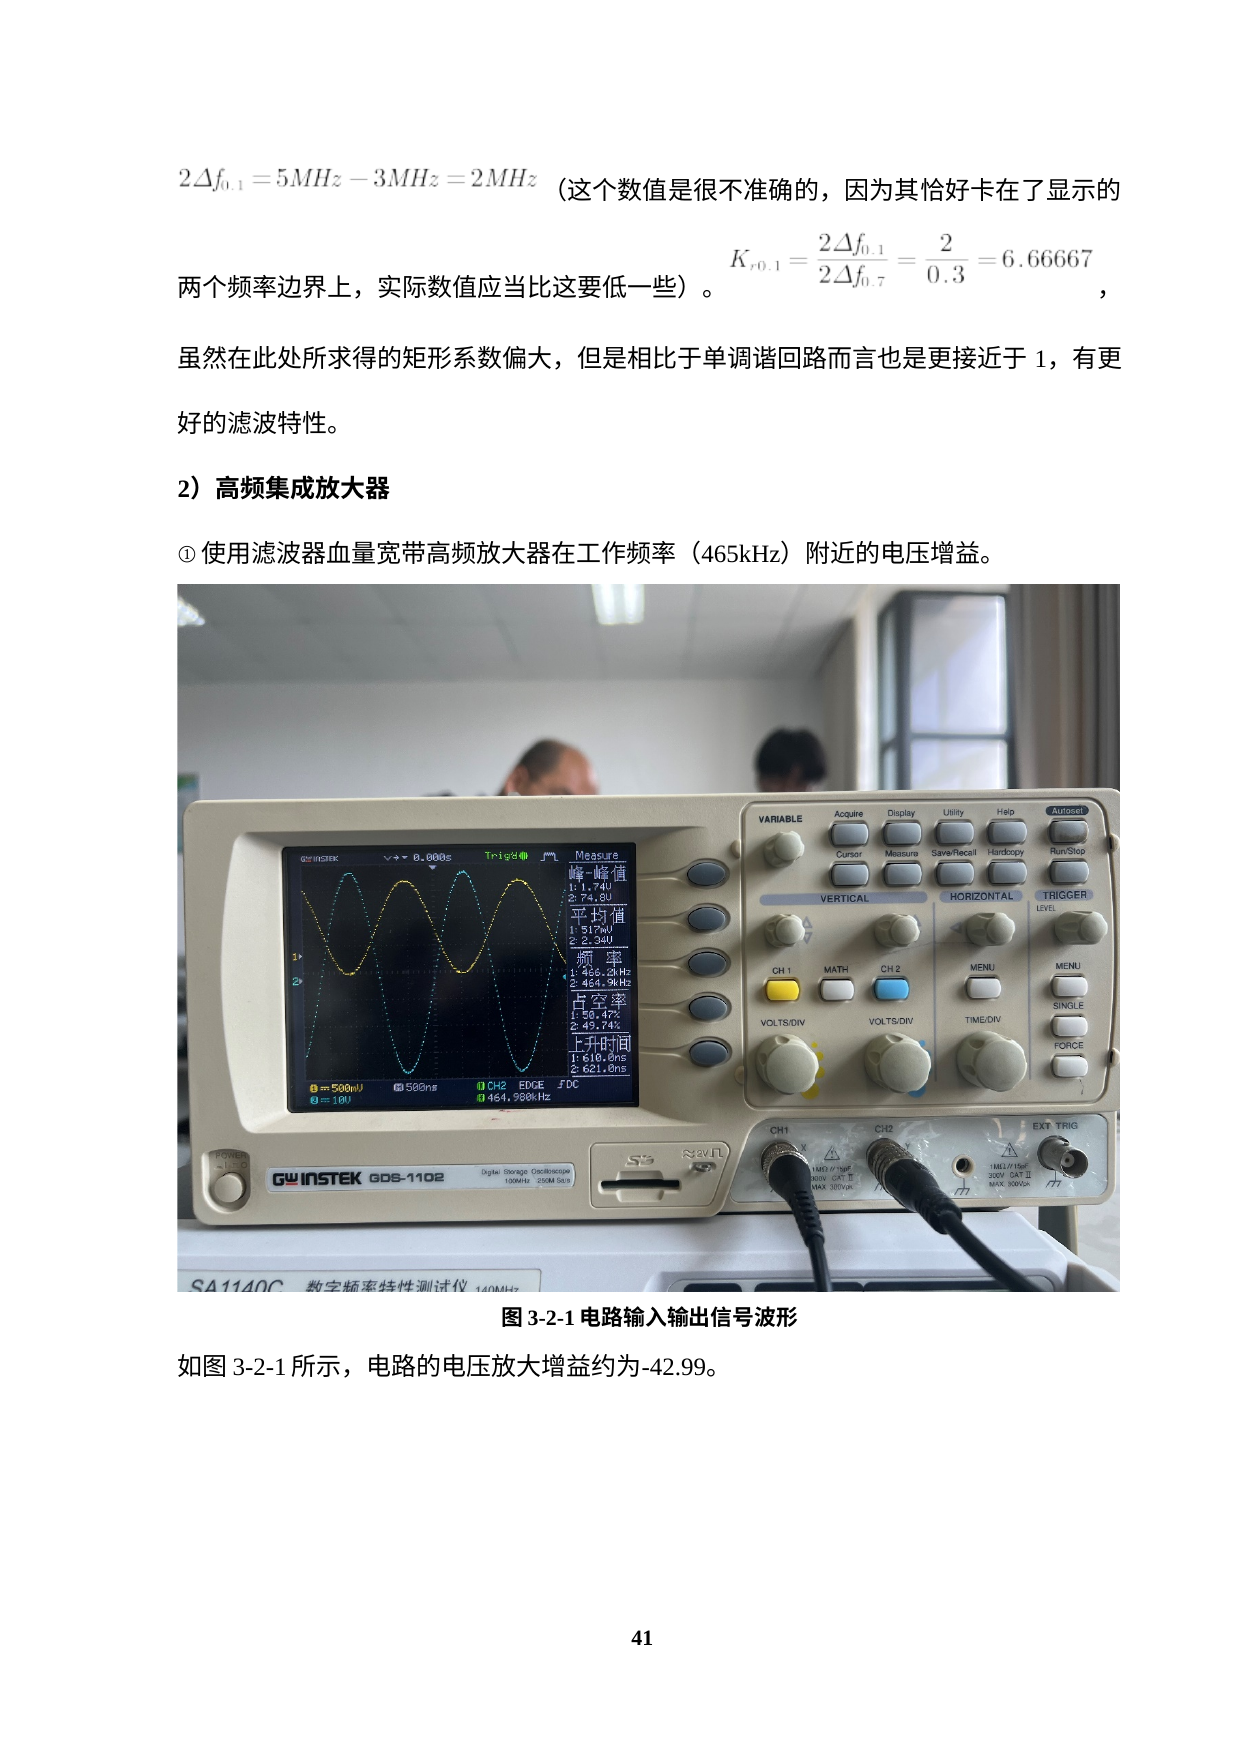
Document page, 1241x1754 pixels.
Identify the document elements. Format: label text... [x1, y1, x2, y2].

text 图3-2-1电路输入输出信号波形 [177, 1299, 1122, 1332]
text （这个数值是很不准确的，因为其恰好卡在了显示的两个频率边界上，实际数值应当比这要低一些）。，虽然在此处所求得的矩形系数偏大，但是相比于单调谐回路而言也是更接近于1，有更好的滤波特性。 [177, 162, 1122, 454]
text 2）高频集成放大器 [177, 454, 1122, 519]
text 如图3-2-1所示，电路的电压放大增益约为-42.99。 [177, 1332, 1122, 1397]
picture [177, 584, 1120, 1292]
text ①使用滤波器血量宽带高频放大器在工作频率（465kHz）附近的电压增益。 [177, 519, 1122, 584]
